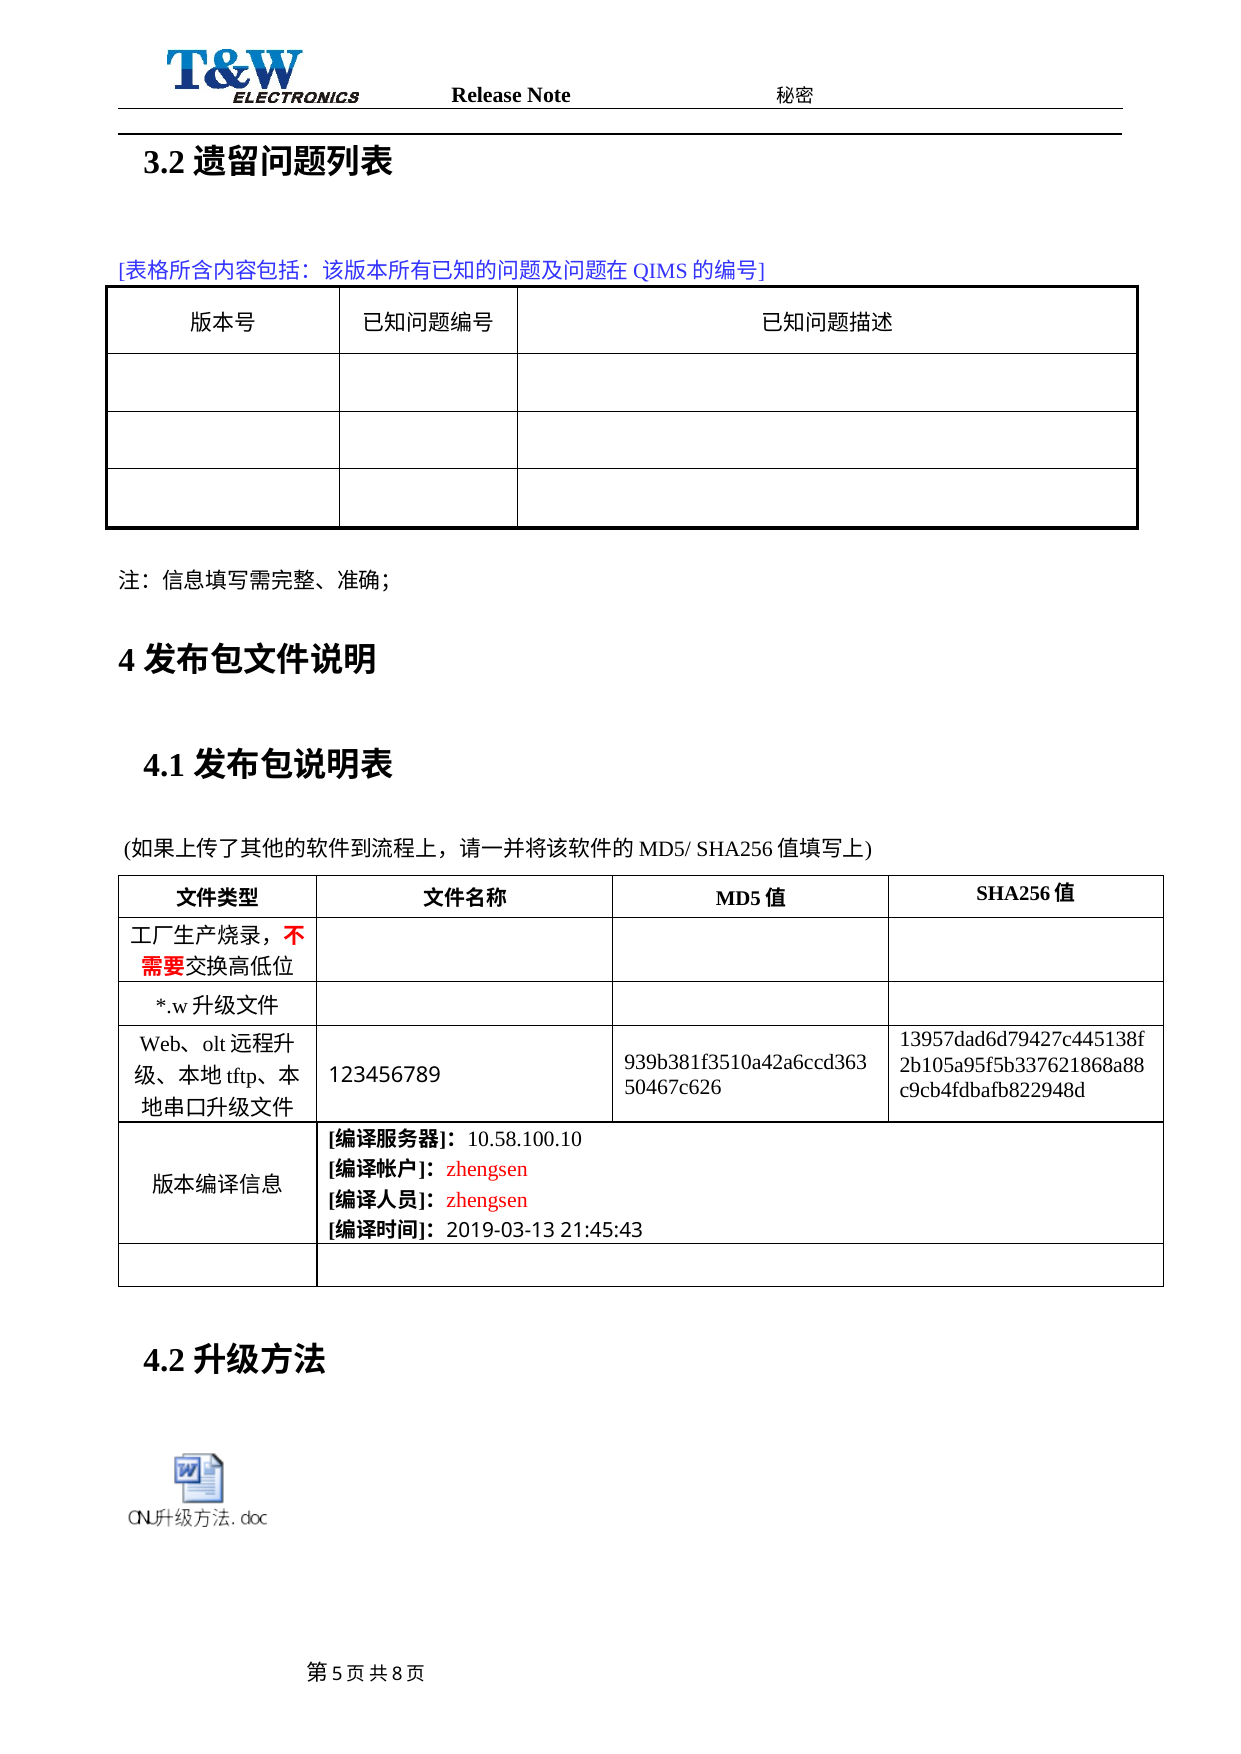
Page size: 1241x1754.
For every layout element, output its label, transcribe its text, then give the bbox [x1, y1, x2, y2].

table_cell 版本编译信息 [119, 1123, 316, 1243]
table_header 版本号 [108, 288, 339, 353]
subtitle 3.2 遗留问题列表 [143, 135, 1122, 183]
table_cell [889, 918, 1163, 981]
table_cell [119, 1244, 316, 1286]
table_header 文件类型 [119, 876, 316, 917]
table_cell *.w升级文件 [119, 982, 316, 1025]
table_cell [编译服务器]：10.58.100.10 [编译帐户]：zhengsen [编译人员]：zhengsen [编译时间]：2019-03-13 21:45:43 [318, 1123, 1163, 1243]
table_cell [108, 412, 339, 468]
table_cell [317, 982, 612, 1025]
table_header MD5值 [613, 876, 888, 917]
table_header 已知问题描述 [518, 288, 1136, 353]
table_header 已知问题编号 [340, 288, 517, 353]
table_cell [318, 1244, 1163, 1286]
table_cell Web、olt远程升级、本地tftp、本地串口升级文件 [119, 1026, 316, 1121]
table_cell [613, 982, 888, 1025]
table_cell 工厂生产烧录，不需要交换高低位 [119, 918, 316, 981]
table_cell [889, 982, 1163, 1025]
table_cell [518, 412, 1136, 468]
table_cell 123456789 [317, 1026, 612, 1121]
subtitle 4.1 发布包说明表 [143, 738, 1122, 786]
table_cell 939b381f3510a42a6ccd36350467c626 [613, 1026, 888, 1121]
table_cell 13957dad6d79427c445138f2b105a95f5b337621868a88c9cb4fdbafb822948d [889, 1026, 1163, 1121]
table_header SHA256值 [889, 876, 1163, 917]
text 注：信息填写需完整、准确； [118, 563, 1122, 595]
table_cell [108, 354, 339, 411]
picture [167, 49, 359, 103]
table_cell [518, 354, 1136, 411]
table_cell [340, 469, 517, 526]
table_header 文件名称 [317, 876, 612, 917]
text (如果上传了其他的软件到流程上，请一并将该软件的MD5/ SHA256值填写上) [118, 831, 1122, 863]
subtitle 4 发布包文件说明 [118, 632, 1122, 681]
table_cell [518, 469, 1136, 526]
text [表格所含内容包括：该版本所有已知的问题及问题在QIMS的编号] [118, 253, 1122, 284]
table_cell [108, 469, 339, 526]
table_cell [340, 354, 517, 411]
table_cell [317, 918, 612, 981]
table_cell [613, 918, 888, 981]
table_cell [340, 412, 517, 468]
subtitle 4.2 升级方法 [143, 1333, 1122, 1381]
